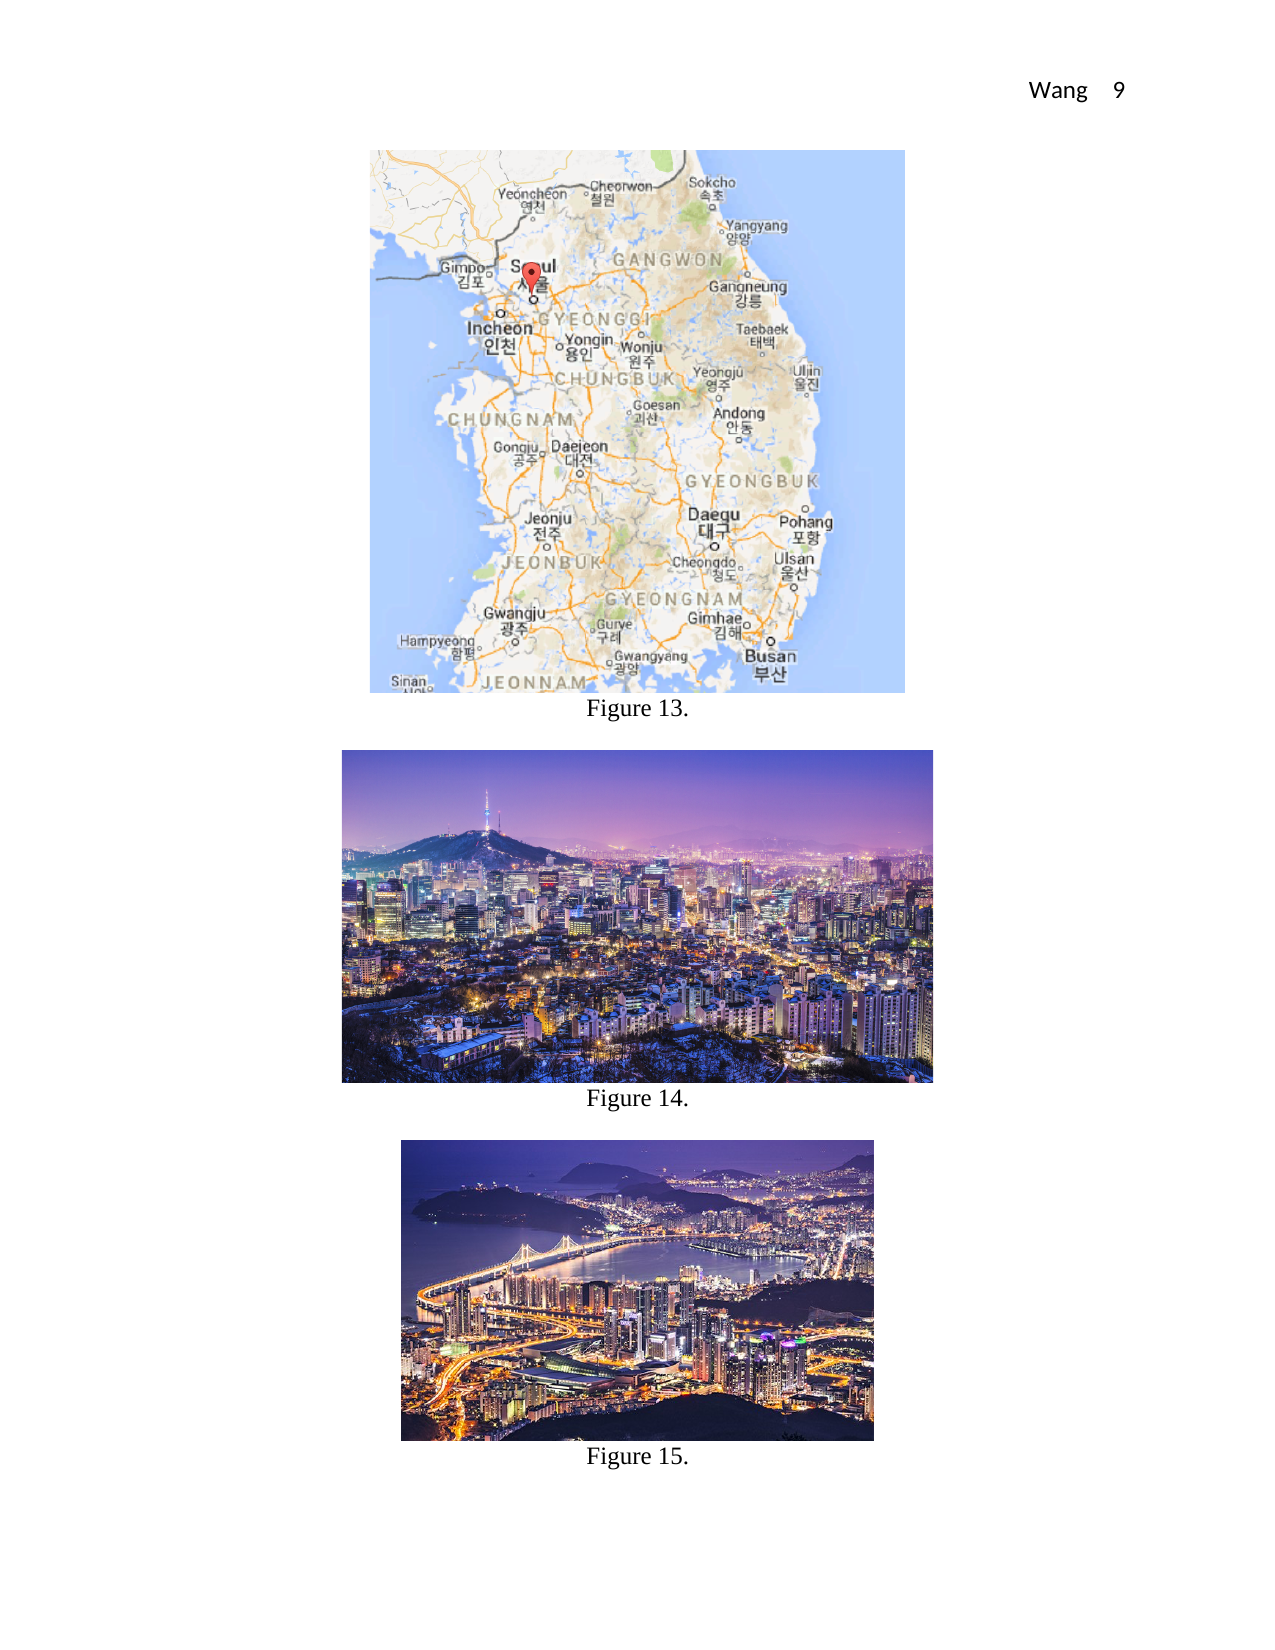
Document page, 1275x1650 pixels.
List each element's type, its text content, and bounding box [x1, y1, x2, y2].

picture [341, 750, 934, 1083]
text Figure 14. [150, 1083, 1125, 1112]
text Figure 15. [150, 1441, 1125, 1469]
picture [401, 1140, 874, 1441]
text Figure 13. [150, 693, 1125, 721]
picture [369, 150, 905, 693]
